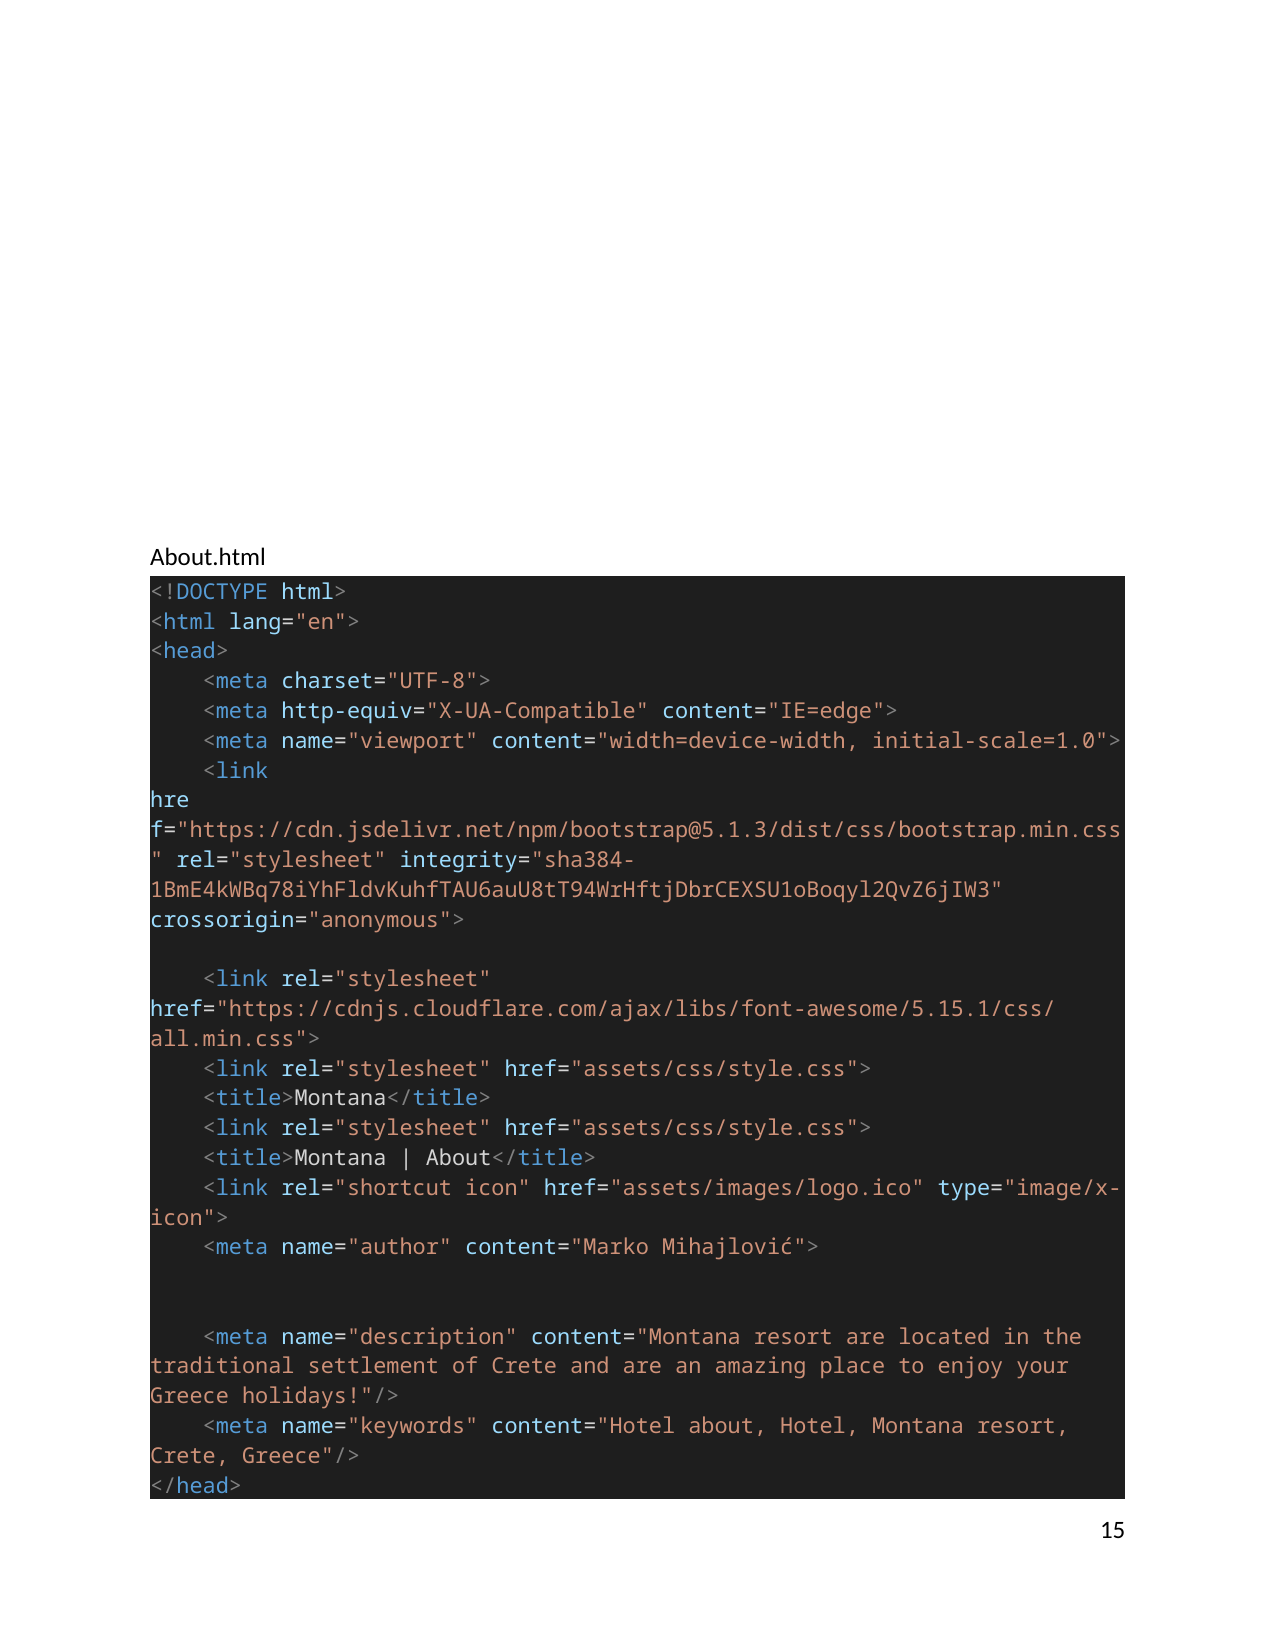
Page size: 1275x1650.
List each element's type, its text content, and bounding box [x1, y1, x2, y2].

text <meta http-equiv="X-UA-Compatible" content="IE=edge"> [150, 695, 1125, 725]
text <meta name="description" content="Montana resort are located in the traditional settlement of Crete and are an amazing place to enjoy your Greece holidays!"/> [150, 1321, 1125, 1410]
text <link rel="stylesheet" href="assets/css/style.css"> [150, 1112, 1125, 1142]
text <link rel="stylesheet" href="https://cdnjs.cloudflare.com/ajax/libs/font-awesome/5.15.1/css/all.min.css"> [150, 963, 1125, 1052]
text <link rel="stylesheet" href="assets/css/style.css"> [150, 1052, 1125, 1082]
text <title>Montana</title> [150, 1082, 1125, 1112]
text <meta charset="UTF-8"> [150, 665, 1125, 695]
text <html lang="en"> [150, 606, 1125, 635]
text <head> [150, 635, 1125, 665]
text <title>Montana | About</title> [150, 1142, 1125, 1172]
text <meta name="keywords" content="Hotel about, Hotel, Montana resort, Crete, Greece"/> [150, 1410, 1125, 1469]
text <meta name="author" content="Marko Mihajlović"> [150, 1231, 1125, 1261]
text <meta name="viewport" content="width=device-width, initial-scale=1.0"> [150, 725, 1125, 754]
subtitle About.html [150, 541, 1125, 571]
text <!DOCTYPE html> [150, 576, 1125, 606]
text <link rel="shortcut icon" href="assets/images/logo.ico" type="image/x-icon"> [150, 1172, 1125, 1231]
text </head> [150, 1469, 1125, 1499]
text <link href="https://cdn.jsdelivr.net/npm/bootstrap@5.1.3/dist/css/bootstrap.min.css" rel="stylesheet" integrity="sha384-1BmE4kWBq78iYhFldvKuhfTAU6auU8tT94WrHftjDbrCEXSU1oBoqyl2QvZ6jIW3" crossorigin="anonymous"> [150, 754, 1125, 933]
